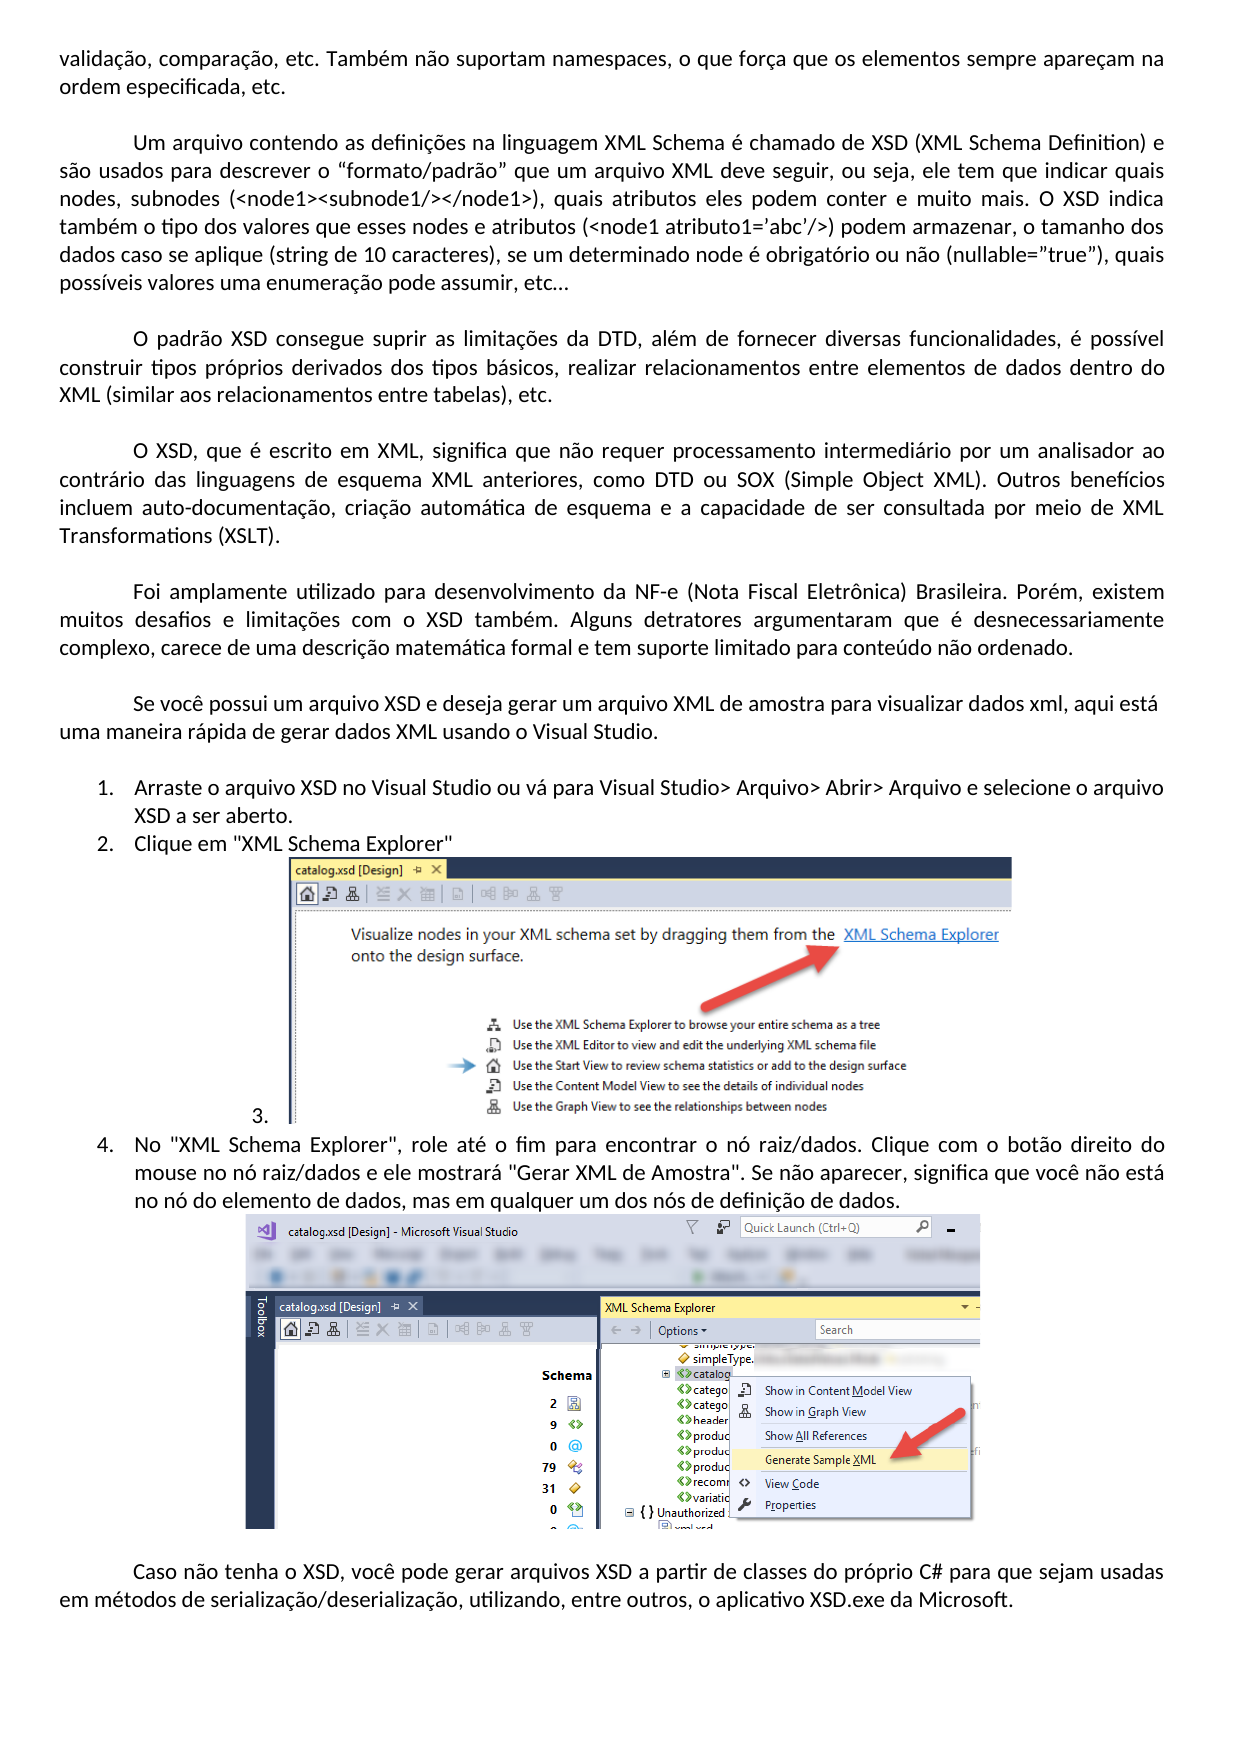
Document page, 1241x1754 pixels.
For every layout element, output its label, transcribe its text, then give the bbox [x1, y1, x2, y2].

text O padrão XSD consegue suprir as limitações da DTD, além de fornecer diversas funcionalidades, é possível construir tipos próprios derivados dos tipos básicos, realizar relacionamentos entre elementos de dados dentro do XML (similar aos relacionamentos entre tabelas), etc. [59, 324, 1167, 409]
text Se você possui um arquivo XSD e deseja gerar um arquivo XML de amostra para visualizar dados xml, aqui está uma maneira rápida de gerar dados XML usando o Visual Studio. [59, 689, 1167, 745]
text Um arquivo contendo as definições na linguagem XML Schema é chamado de XSD (XML Schema Definition) e são usados para descrever o “formato/padrão” que um arquivo XML deve seguir, ou seja, ele tem que indicar quais nodes, subnodes (<node1><subnode1/></node1>), quais atributos eles podem conter e muito mais. O XSD indica também o tipo dos valores que esses nodes e atributos (<node1 atributo1=’abc’/>) podem armazenar, o tamanho dos dados caso se aplique (string de 10 caracteres), se um determinado node é obrigatório ou não (nullable=”true”), quais possíveis valores uma enumeração pode assumir, etc… [59, 128, 1167, 297]
picture [288, 857, 1012, 1124]
list Arraste o arquivo XSD no Visual Studio ou vá para Visual Studio> Arquivo> Abrir> Arquivo e selecione o arquivo XSD a ser aberto. [97, 773, 1167, 829]
text O XSD, que é escrito em XML, significa que não requer processamento intermediário por um analisador ao contrário das linguagens de esquema XML anteriores, como DTD ou SOX (Simple Object XML). Outros benefícios incluem auto-documentação, criação automática de esquema e a capacidade de ser consultada por meio de XML Transformations (XSLT). [59, 437, 1167, 549]
picture [245, 1214, 980, 1529]
text Foi amplamente utilizado para desenvolvimento da NF-e (Nota Fiscal Eletrônica) Brasileira. Porém, existem muitos desafios e limitações com o XSD também. Alguns detratores argumentaram que é desnecessariamente complexo, carece de uma descrição matemática formal e tem suporte limitado para conteúdo não ordenado. [59, 577, 1167, 661]
list Clique em "XML Schema Explorer" [97, 829, 1167, 857]
text Caso não tenha o XSD, você pode gerar arquivos XSD a partir de classes do próprio C# para que sejam usadas em métodos de serialização/deserialização, utilizando, entre outros, o aplicativo XSD.exe da Microsoft. [59, 1557, 1167, 1613]
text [59, 44, 1167, 100]
list No "XML Schema Explorer", role até o fim para encontrar o nó raiz/dados. Clique com o botão direito do mouse no nó raiz/dados e ele mostrará "Gerar XML de Amostra". Se não aparecer, significa que você não está no nó do elemento de dados, mas em qualquer um dos nós de definição de dados. [97, 1130, 1167, 1214]
